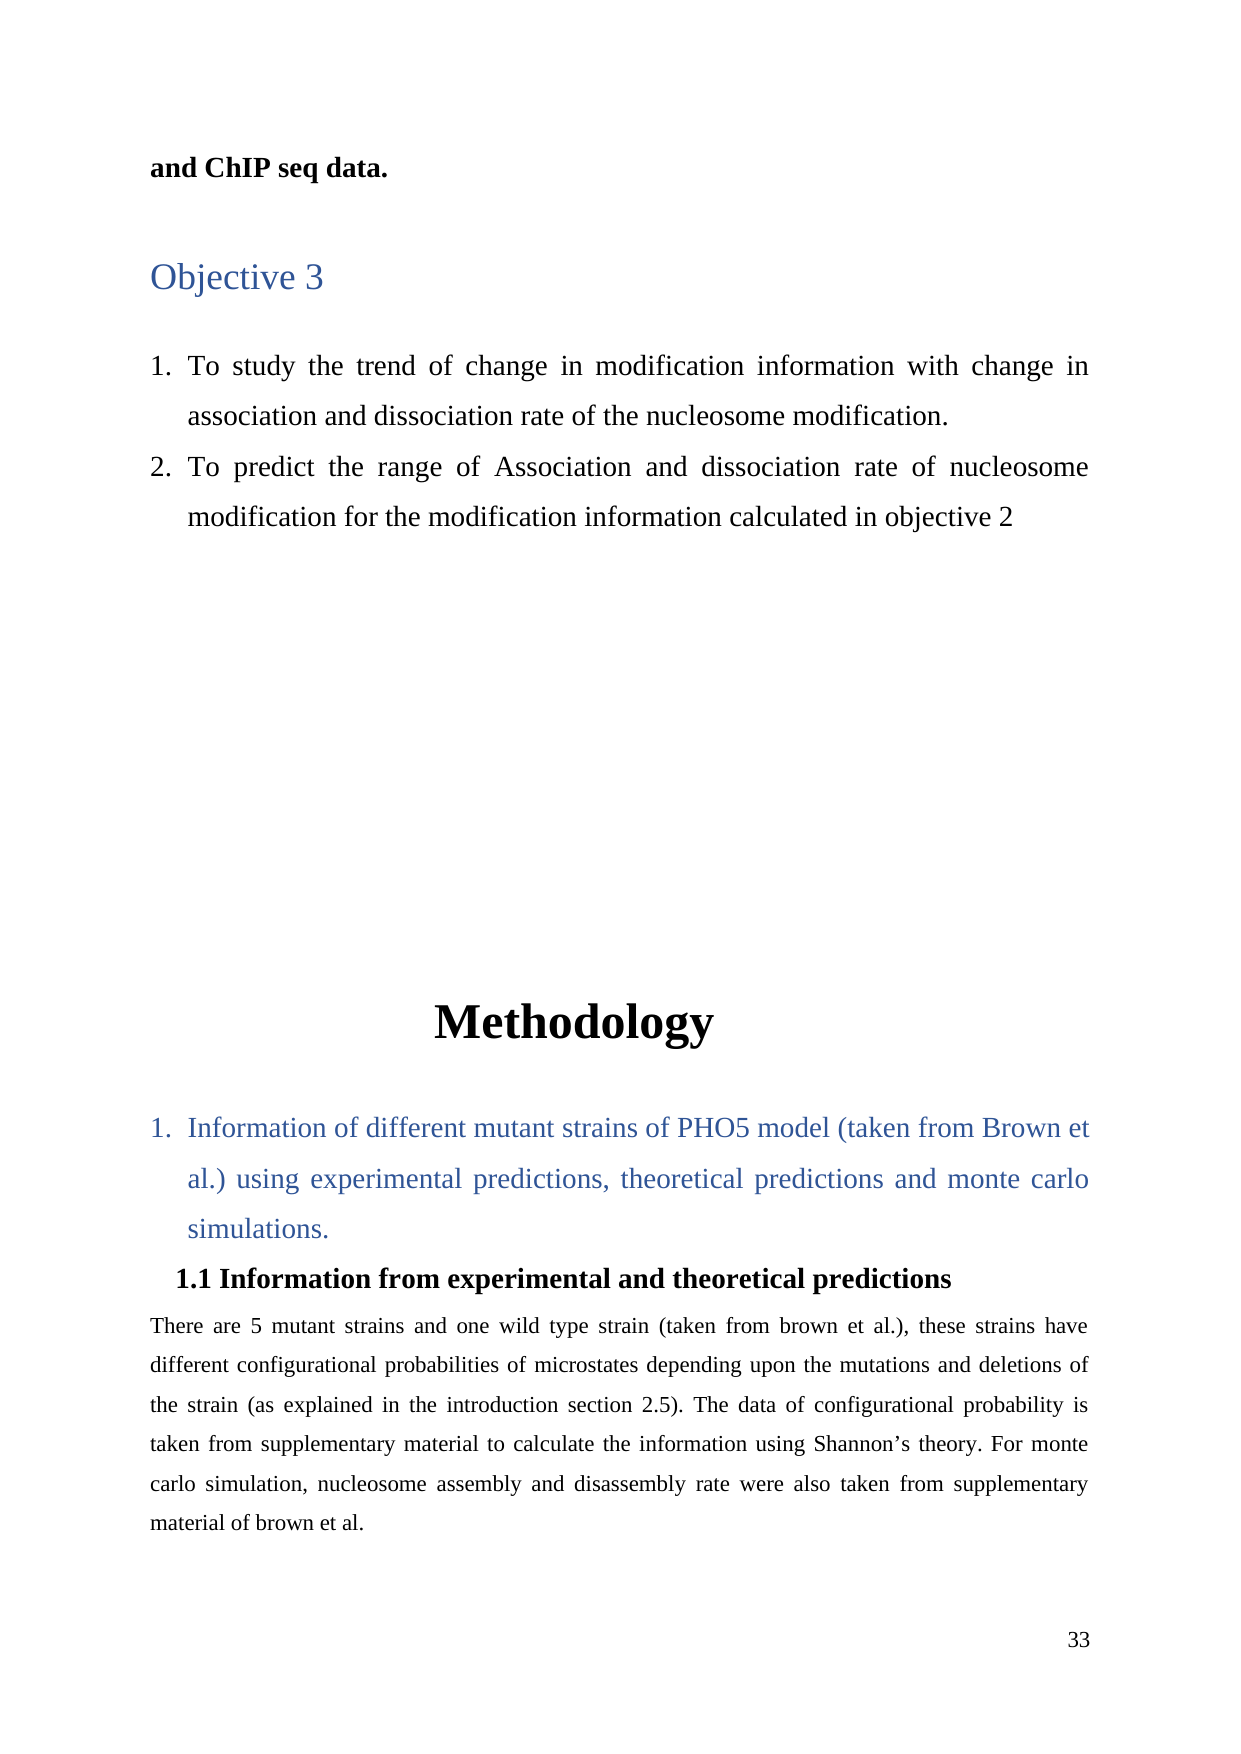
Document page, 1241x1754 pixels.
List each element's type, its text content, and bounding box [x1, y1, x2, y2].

text There are 5 mutant strains and one wild type strain (taken from brown et al.), these strains have different configurational probabilities of microstates depending upon the mutations and deletions of the strain (as explained in the introduction section 2.5). The data of configurational probability is taken from supplementary material to calculate the information using Shannon’s theory. For monte carlo simulation, nucleosome assembly and disassembly rate were also taken from supplementary material of brown et al. [150, 1312, 1090, 1536]
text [150, 150, 1090, 183]
list To predict the range of Association and dissociation rate of nucleosome modification for the modification information calculated in objective 2 [150, 449, 1090, 533]
subtitle Information of different mutant strains of PHO5 model (taken from Brown et al.) using experimental predictions, theoretical predictions and monte carlo simulations. [150, 1111, 1090, 1245]
subtitle 1.1 Information from experimental and theoretical predictions [175, 1262, 998, 1295]
subtitle Methodology [150, 991, 998, 1049]
subtitle Objective 3 [150, 255, 1090, 298]
list To study the trend of change in modification information with change in association and dissociation rate of the nucleosome modification. [150, 348, 1090, 432]
